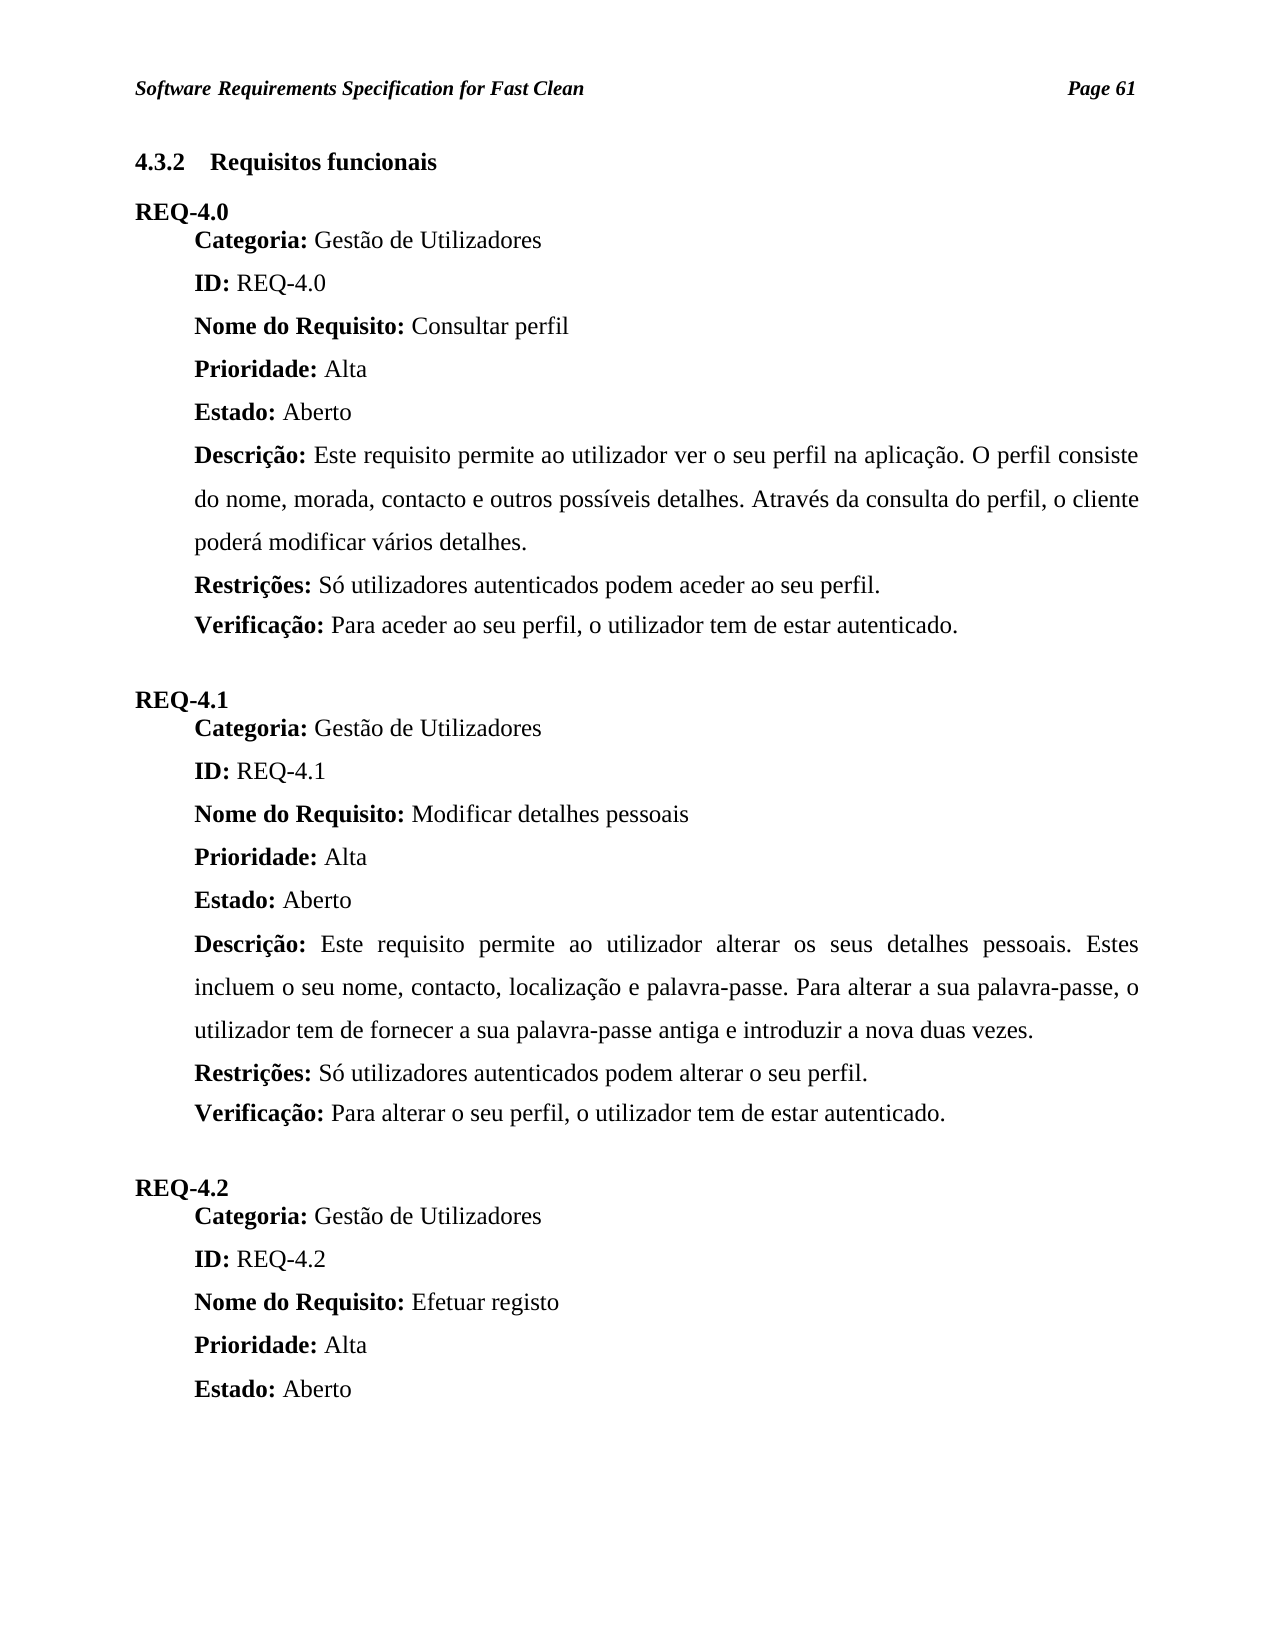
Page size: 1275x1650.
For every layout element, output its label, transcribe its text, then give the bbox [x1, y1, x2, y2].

text Verificação: Para alterar o seu perfil, o utilizador tem de estar autenticado. [135, 1101, 1140, 1126]
text Descrição: Este requisito permite ao utilizador ver o seu perfil na aplicação. O perfil consiste do nome, morada, contacto e outros possíveis detalhes. Através da consulta do perfil, o cliente poderá modificar vários detalhes. [194, 441, 1140, 556]
text Prioridade: Alta [194, 354, 1140, 383]
text Prioridade: Alta [194, 1331, 1140, 1359]
text ID: REQ-4.0 [194, 268, 1140, 297]
text Categoria: Gestão de Utilizadores [194, 713, 1140, 742]
text REQ-4.0 [135, 200, 1140, 225]
text Nome do Requisito: Consultar perfil [194, 311, 1140, 340]
text Nome do Requisito: Modificar detalhes pessoais [194, 799, 1140, 828]
text REQ-4.1 [135, 688, 1140, 713]
text ID: REQ-4.2 [194, 1244, 1140, 1273]
text Restrições: Só utilizadores autenticados podem aceder ao seu perfil. [194, 570, 1140, 599]
text Categoria: Gestão de Utilizadores [194, 225, 1140, 254]
text Verificação: Para aceder ao seu perfil, o utilizador tem de estar autenticado. [194, 613, 1140, 638]
text Estado: Aberto [194, 397, 1140, 426]
text Nome do Requisito: Efetuar registo [194, 1287, 1140, 1316]
text Prioridade: Alta [194, 842, 1140, 871]
text REQ-4.2 [135, 1176, 1140, 1201]
text ID: REQ-4.1 [194, 756, 1140, 785]
text Estado: Aberto [194, 1374, 1140, 1402]
text Descrição: Este requisito permite ao utilizador alterar os seus detalhes pessoais. Estes incluem o seu nome, contacto, localização e palavra-passe. Para alterar a sua palavra-passe, o utilizador tem de fornecer a sua palavra-passe antiga e introduzir a nova duas vezes. [194, 929, 1140, 1044]
text Categoria: Gestão de Utilizadores [194, 1201, 1140, 1230]
subtitle Requisitos funcionais [135, 150, 1140, 175]
text Estado: Aberto [194, 886, 1140, 914]
text Restrições: Só utilizadores autenticados podem alterar o seu perfil. [194, 1058, 1140, 1087]
